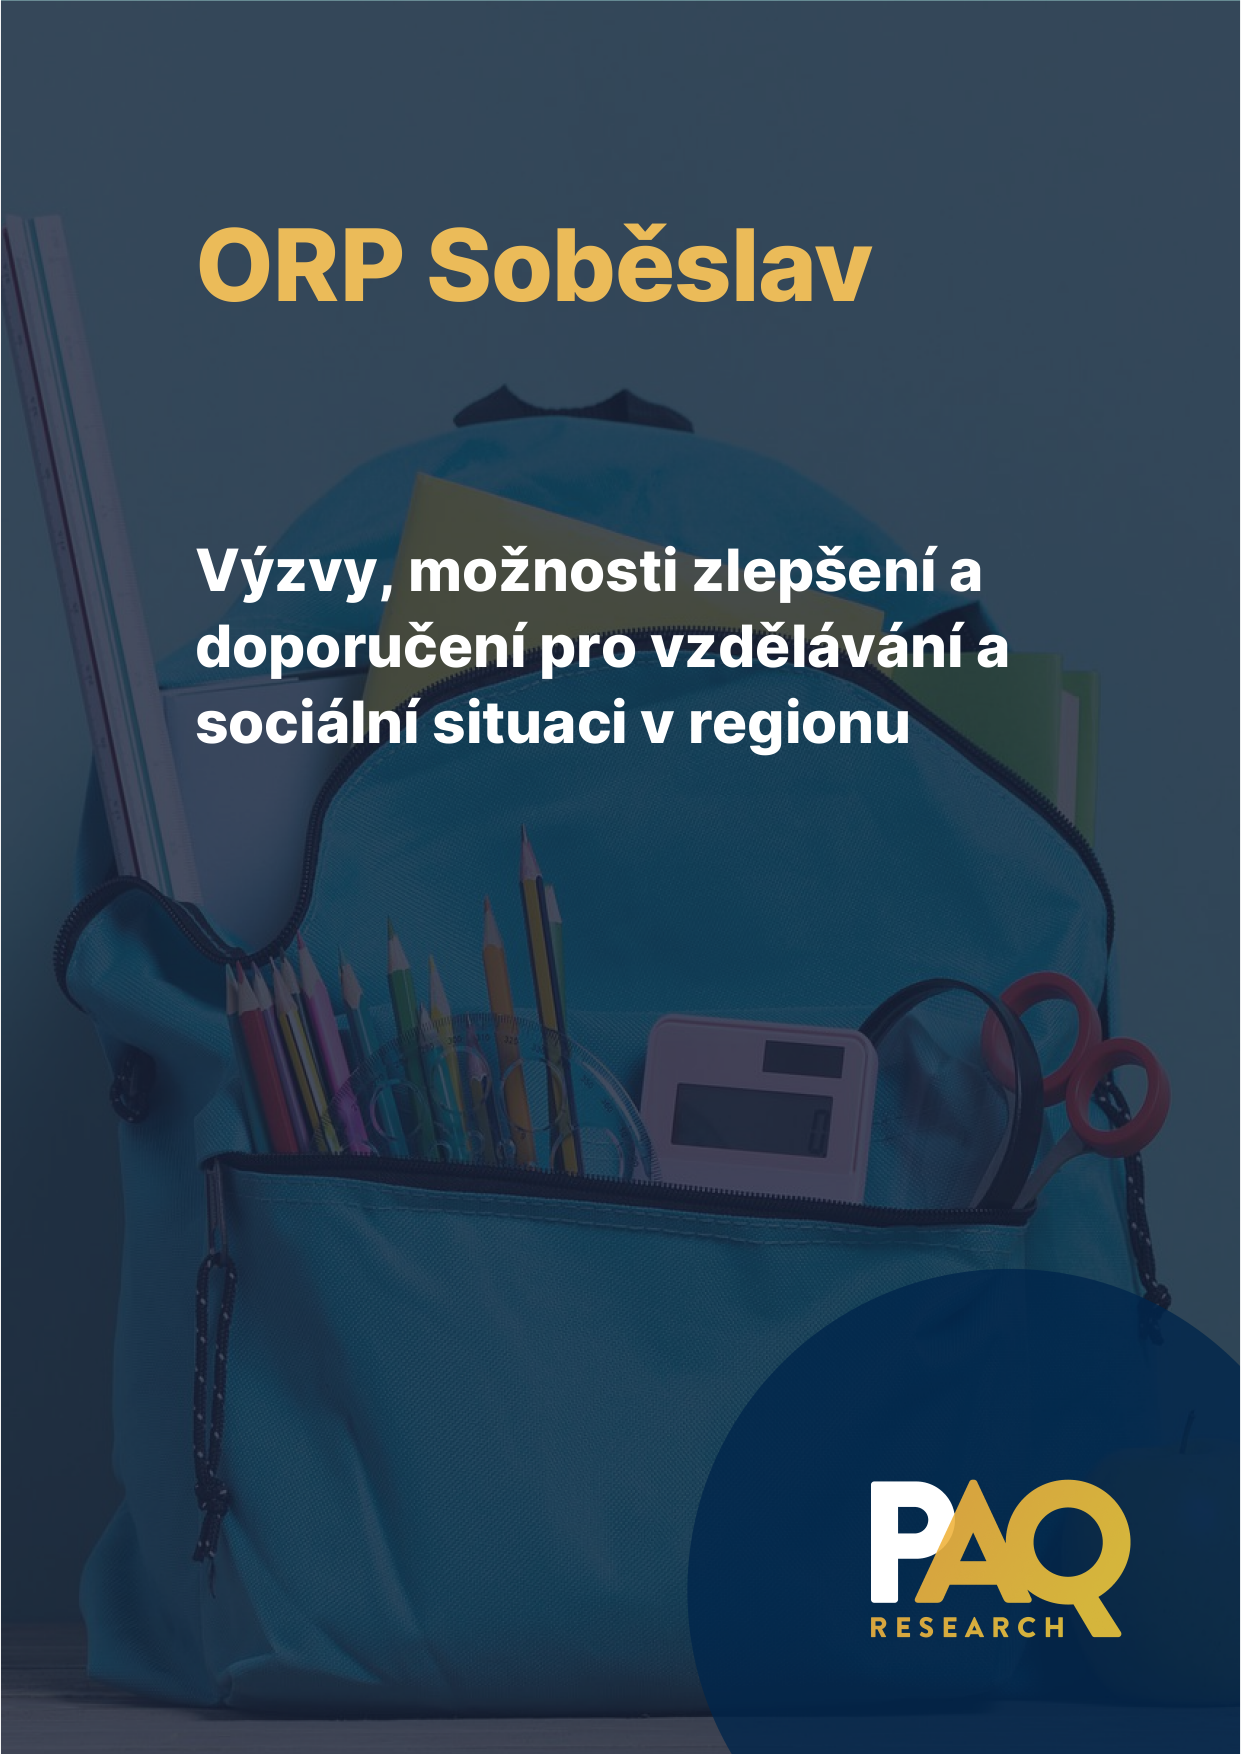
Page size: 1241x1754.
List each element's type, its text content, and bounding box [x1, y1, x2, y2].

text ORP Soběslav [195, 205, 1045, 326]
picture [0, 0, 1241, 1754]
text Výzvy, možnosti zlepšení a doporučení pro vzdělávání a sociální situaci v regionu [195, 534, 1045, 758]
